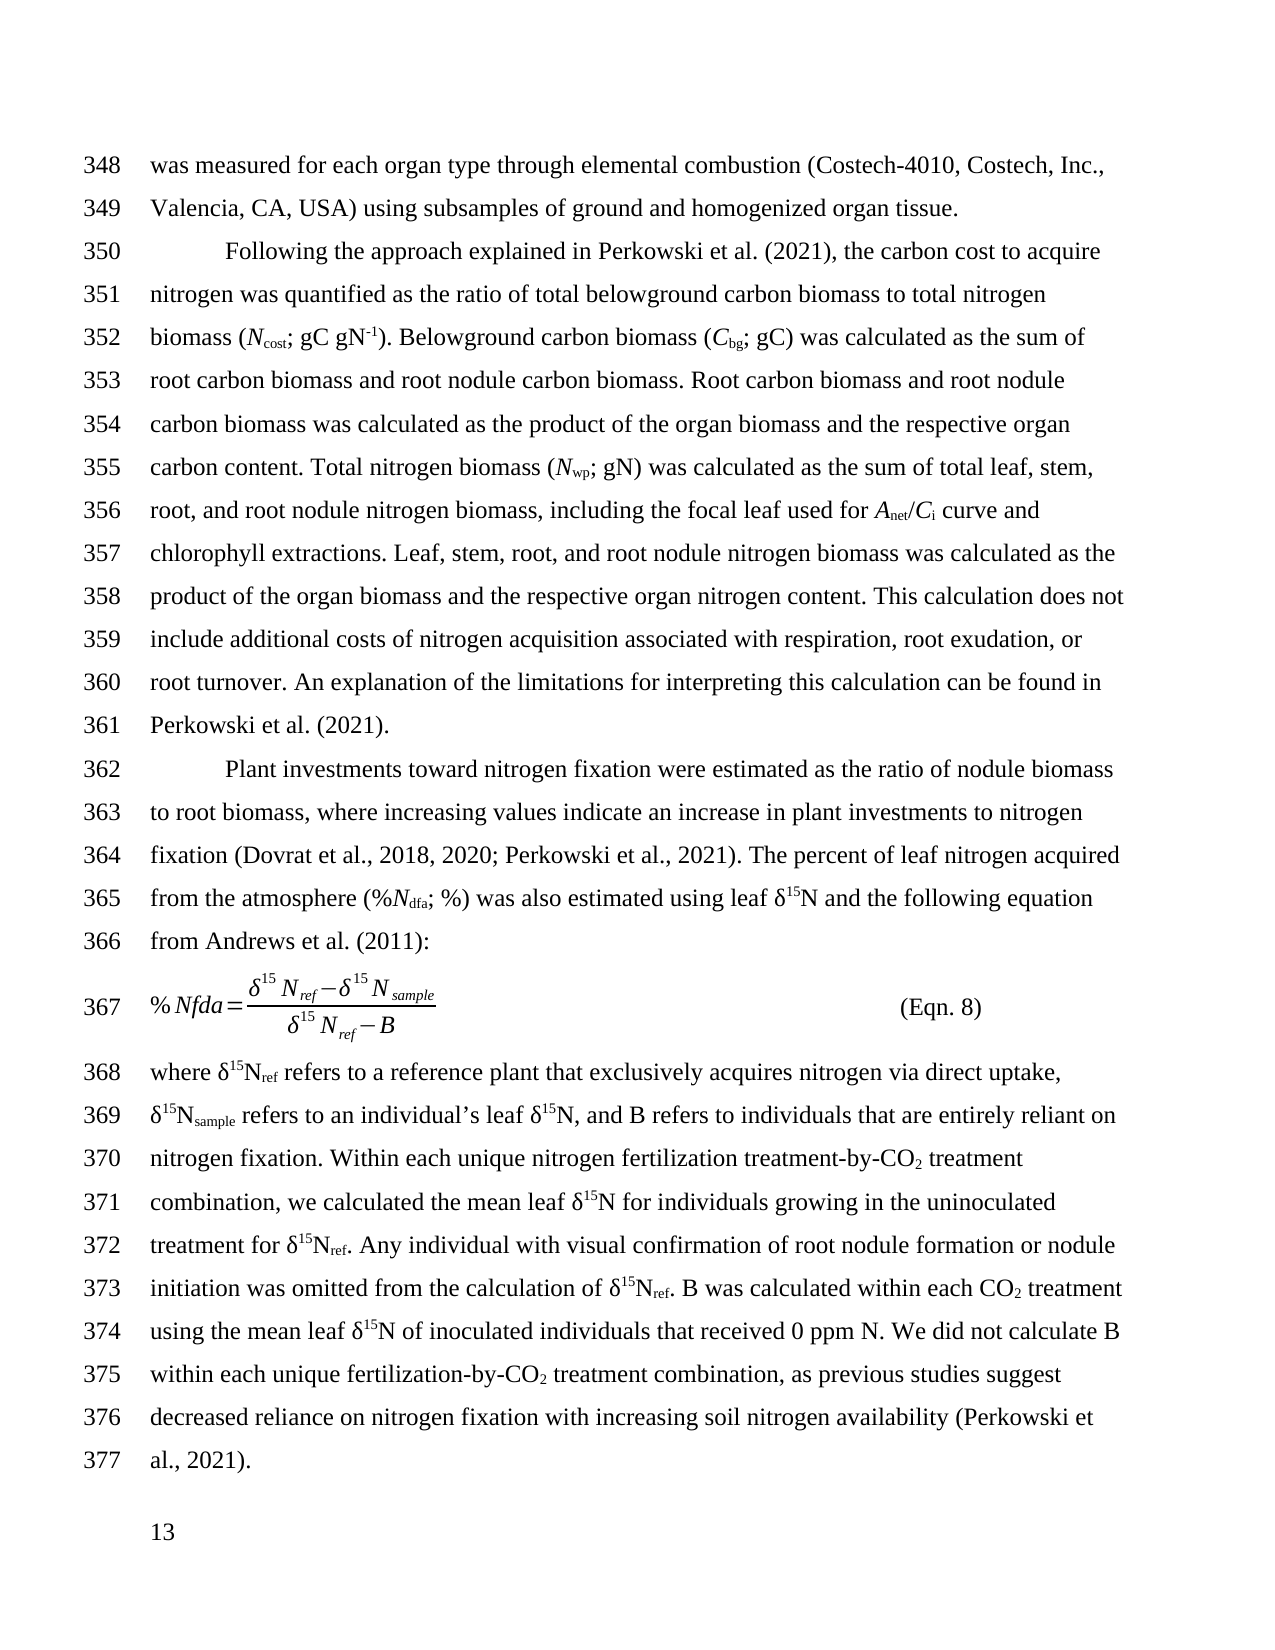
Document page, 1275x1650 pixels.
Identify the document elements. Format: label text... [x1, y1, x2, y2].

text (Eqn. 8) [150, 969, 1125, 1043]
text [150, 150, 1125, 222]
text Following the approach explained in , the carbon cost to acquire nitrogen was quantified as the ratio of total belowground carbon biomass to total nitrogen biomass (Ncost; gC gN-1). Belowground carbon biomass (Cbg; gC) was calculated as the sum of root carbon biomass and root nodule carbon biomass. Root carbon biomass and root nodule carbon biomass was calculated as the product of the organ biomass and the respective organ carbon content. Total nitrogen biomass (Nwp; gN) was calculated as the sum of total leaf, stem, root, and root nodule nitrogen biomass, including the focal leaf used for Anet/Ci curve and chlorophyll extractions. Leaf, stem, root, and root nodule nitrogen biomass was calculated as the product of the organ biomass and the respective organ nitrogen content. This calculation does not include additional costs of nitrogen acquisition associated with respiration, root exudation, or root turnover. An explanation of the limitations for interpreting this calculation can be found in . [150, 236, 1125, 739]
text Plant investments toward nitrogen fixation were estimated as the ratio of nodule biomass to root biomass, where increasing values indicate an increase in plant investments to nitrogen fixation . The percent of leaf nitrogen acquired from the atmosphere (%Ndfa; %) was also estimated using leaf δ15N and the following equation from : [150, 754, 1125, 955]
text where δ15Nref refers to a reference plant that exclusively acquires nitrogen via direct uptake, δ15Nsample refers to an individual’s leaf δ15N, and B refers to individuals that are entirely reliant on nitrogen fixation. Within each unique nitrogen fertilization treatment-by-CO2 treatment combination, we calculated the mean leaf δ15N for individuals growing in the uninoculated treatment for δ15Nref. Any individual with visual confirmation of root nodule formation or nodule initiation was omitted from the calculation of δ15Nref. B was calculated within each CO2 treatment using the mean leaf δ15N of inoculated individuals that received 0 ppm N. We did not calculate B within each unique fertilization-by-CO2 treatment combination, as previous studies suggest decreased reliance on nitrogen fixation with increasing soil nitrogen availability . [150, 1057, 1125, 1474]
